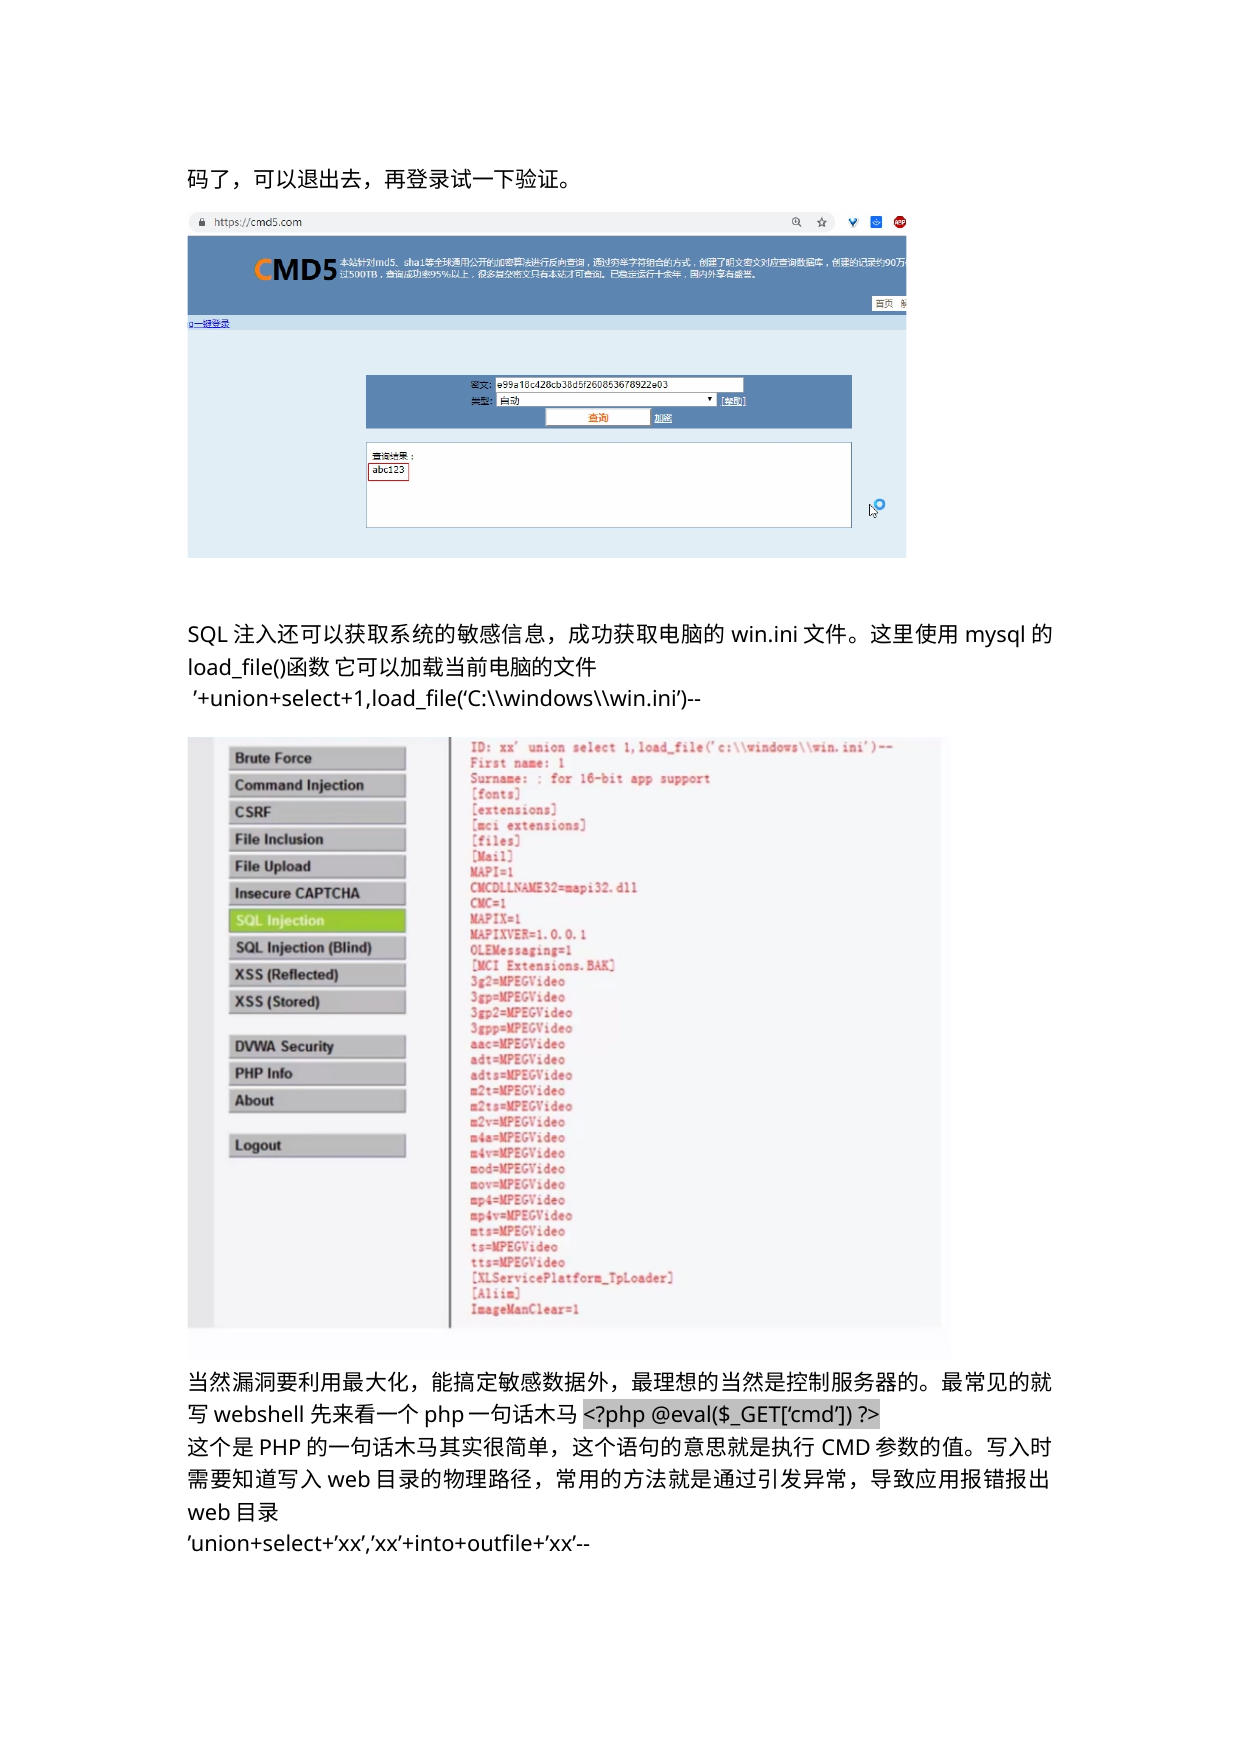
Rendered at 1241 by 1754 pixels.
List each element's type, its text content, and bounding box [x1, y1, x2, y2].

text SQL注入还可以获取系统的敏感信息，成功获取电脑的win.ini文件。这里使用mysql的load_file()函数 它可以加载当前电脑的文件 [187, 617, 1053, 682]
text ’+union+select+1,load_file(‘C:\\windows\\win.ini’)-- [187, 682, 1053, 714]
text ’union+select+’xx’,’xx’+into+outfile+’xx’-- [187, 1527, 1053, 1559]
picture [187, 737, 951, 1359]
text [187, 162, 1053, 194]
picture [187, 210, 907, 558]
text 这个是PHP的一句话木马其实很简单，这个语句的意思就是执行CMD参数的值。写入时需要知道写入web目录的物理路径，常用的方法就是通过引发异常，导致应用报错报出web目录 [187, 1429, 1053, 1527]
